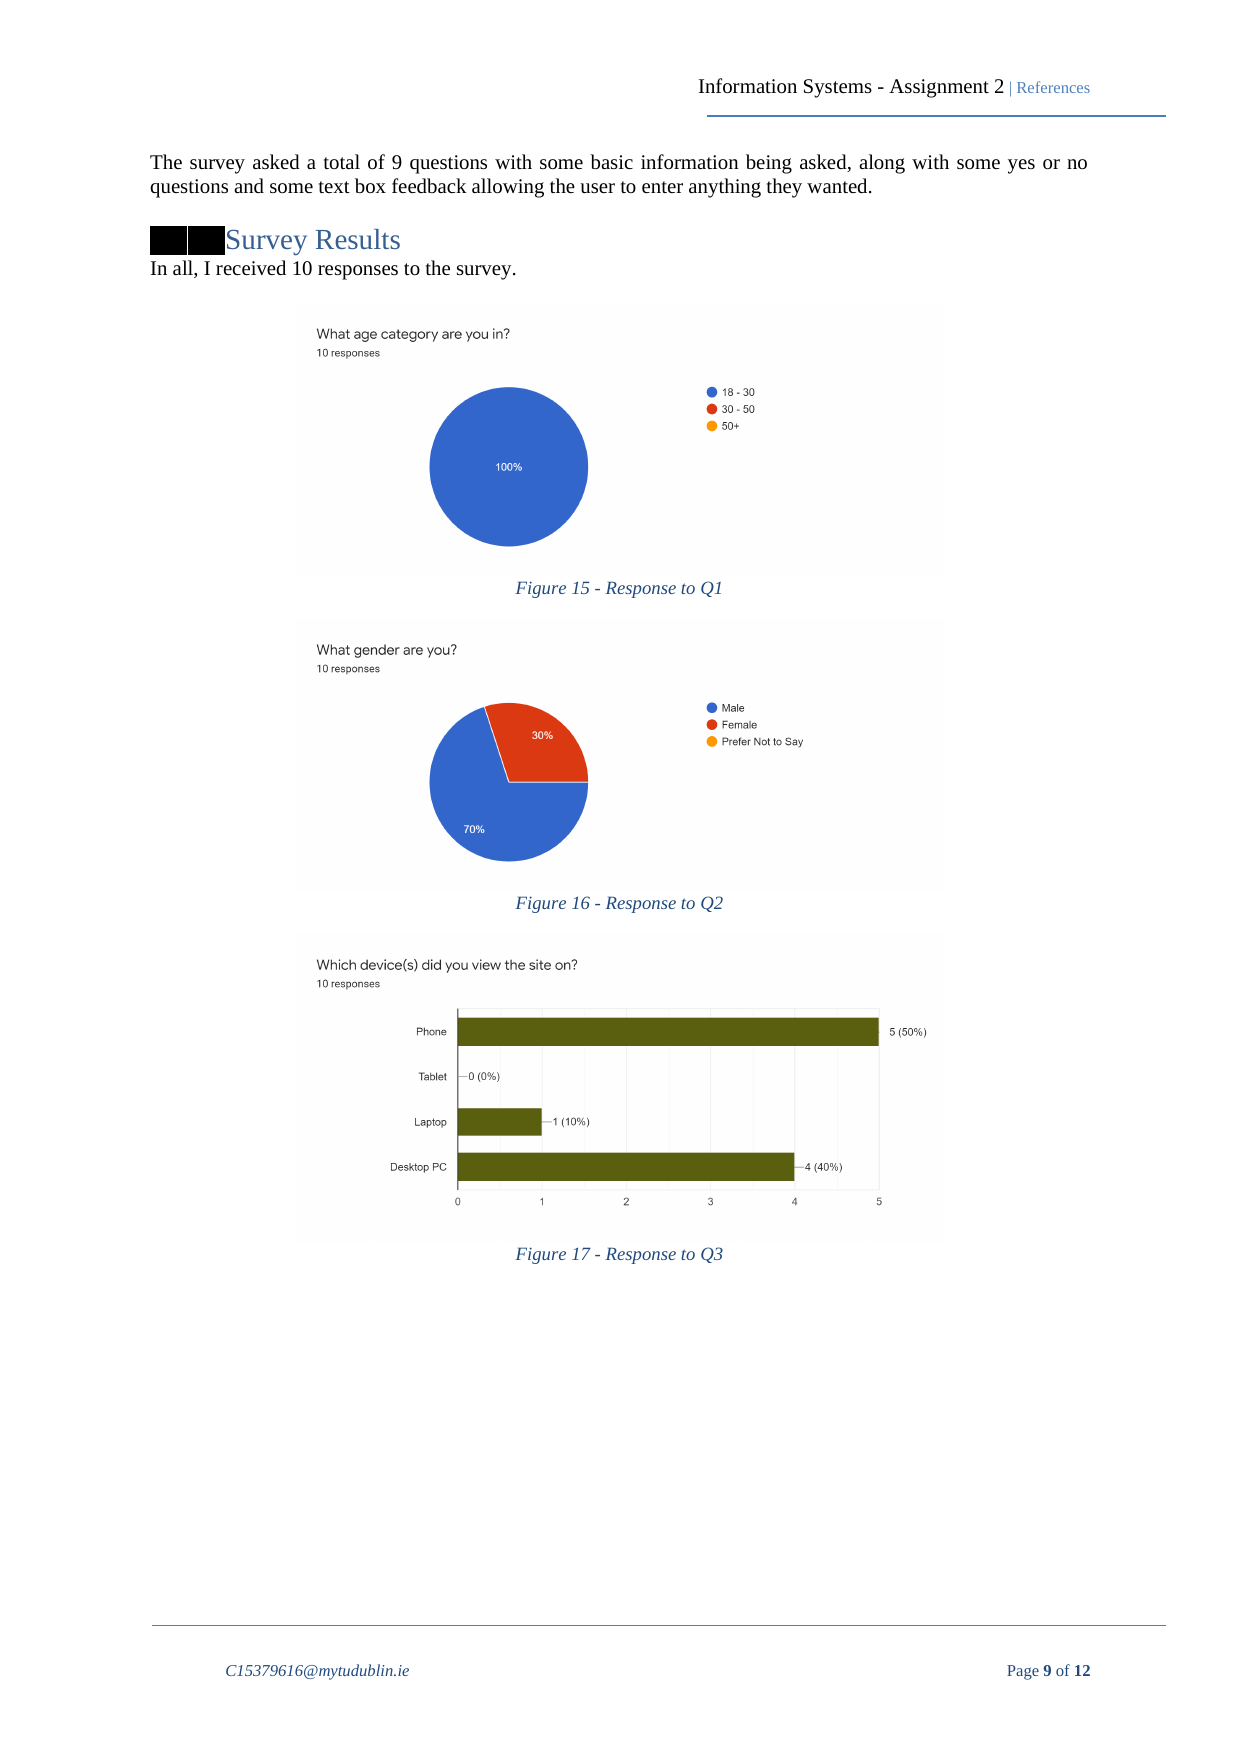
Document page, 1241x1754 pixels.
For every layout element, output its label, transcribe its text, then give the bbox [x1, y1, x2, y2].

text The survey asked a total of 9 questions with some basic information being asked, along with some yes or no questions and some text box feedback allowing the user to enter anything they wanted. [150, 150, 1090, 198]
text In all, I received 10 responses to the survey. [150, 256, 1090, 280]
picture [295, 934, 945, 1243]
picture [295, 619, 945, 892]
text Figure 17 - Response to Q3 [150, 1243, 1090, 1264]
text Figure 16 - Response to Q2 [150, 892, 1090, 914]
subtitle Survey Results [91, 222, 1090, 256]
text Figure 15 - Response to Q1 [150, 577, 1090, 598]
picture [295, 303, 945, 577]
